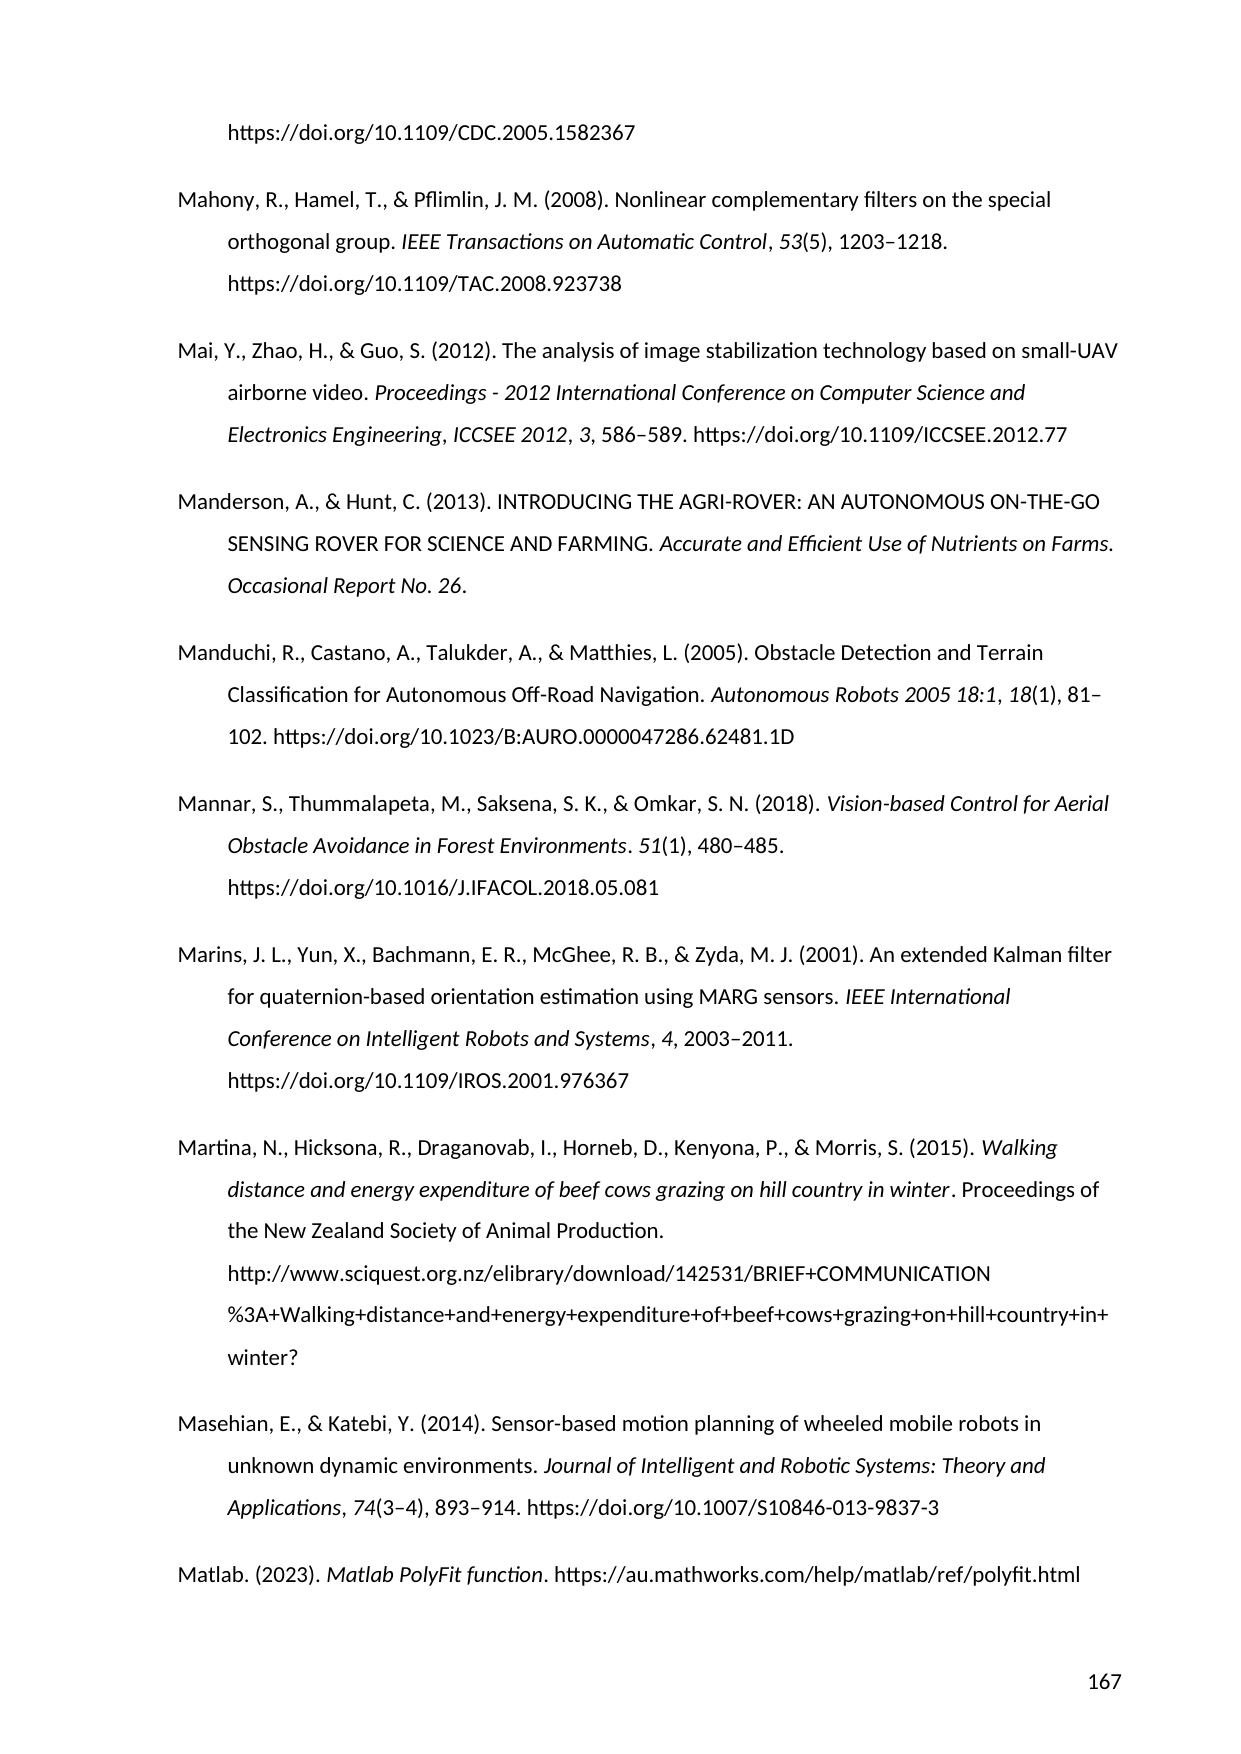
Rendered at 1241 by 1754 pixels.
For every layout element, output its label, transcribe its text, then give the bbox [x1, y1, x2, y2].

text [177, 118, 1122, 146]
text Martina, N., Hicksona, R., Draganovab, I., Horneb, D., Kenyona, P., & Morris, S. (2015). Walking distance and energy expenditure of beef cows grazing on hill country in winter. Proceedings of the New Zealand Society of Animal Production. http://www.sciquest.org.nz/elibrary/download/142531/BRIEF+COMMUNICATION%3A+Walking+distance+and+energy+expenditure+of+beef+cows+grazing+on+hill+country+in+winter? [177, 1133, 1122, 1371]
text Manduchi, R., Castano, A., Talukder, A., & Matthies, L. (2005). Obstacle Detection and Terrain Classification for Autonomous Off-Road Navigation. Autonomous Robots 2005 18:1, 18(1), 81–102. https://doi.org/10.1023/B:AURO.0000047286.62481.1D [177, 638, 1122, 750]
text Matlab. (2023). Matlab PolyFit function. https://au.mathworks.com/help/matlab/ref/polyfit.html [177, 1561, 1122, 1588]
text Mai, Y., Zhao, H., & Guo, S. (2012). The analysis of image stabilization technology based on small-UAV airborne video. Proceedings - 2012 International Conference on Computer Science and Electronics Engineering, ICCSEE 2012, 3, 586–589. https://doi.org/10.1109/ICCSEE.2012.77 [177, 336, 1122, 448]
text Marins, J. L., Yun, X., Bachmann, E. R., McGhee, R. B., & Zyda, M. J. (2001). An extended Kalman filter for quaternion-based orientation estimation using MARG sensors. IEEE International Conference on Intelligent Robots and Systems, 4, 2003–2011. https://doi.org/10.1109/IROS.2001.976367 [177, 940, 1122, 1094]
text Mahony, R., Hamel, T., & Pflimlin, J. M. (2008). Nonlinear complementary filters on the special orthogonal group. IEEE Transactions on Automatic Control, 53(5), 1203–1218. https://doi.org/10.1109/TAC.2008.923738 [177, 185, 1122, 297]
text Mannar, S., Thummalapeta, M., Saksena, S. K., & Omkar, S. N. (2018). Vision-based Control for Aerial Obstacle Avoidance in Forest Environments. 51(1), 480–485. https://doi.org/10.1016/J.IFACOL.2018.05.081 [177, 789, 1122, 901]
text Masehian, E., & Katebi, Y. (2014). Sensor-based motion planning of wheeled mobile robots in unknown dynamic environments. Journal of Intelligent and Robotic Systems: Theory and Applications, 74(3–4), 893–914. https://doi.org/10.1007/S10846-013-9837-3 [177, 1409, 1122, 1522]
text Manderson, A., & Hunt, C. (2013). INTRODUCING THE AGRI-ROVER: AN AUTONOMOUS ON-THE-GO SENSING ROVER FOR SCIENCE AND FARMING. Accurate and Efficient Use of Nutrients on Farms. Occasional Report No. 26. [177, 487, 1122, 599]
